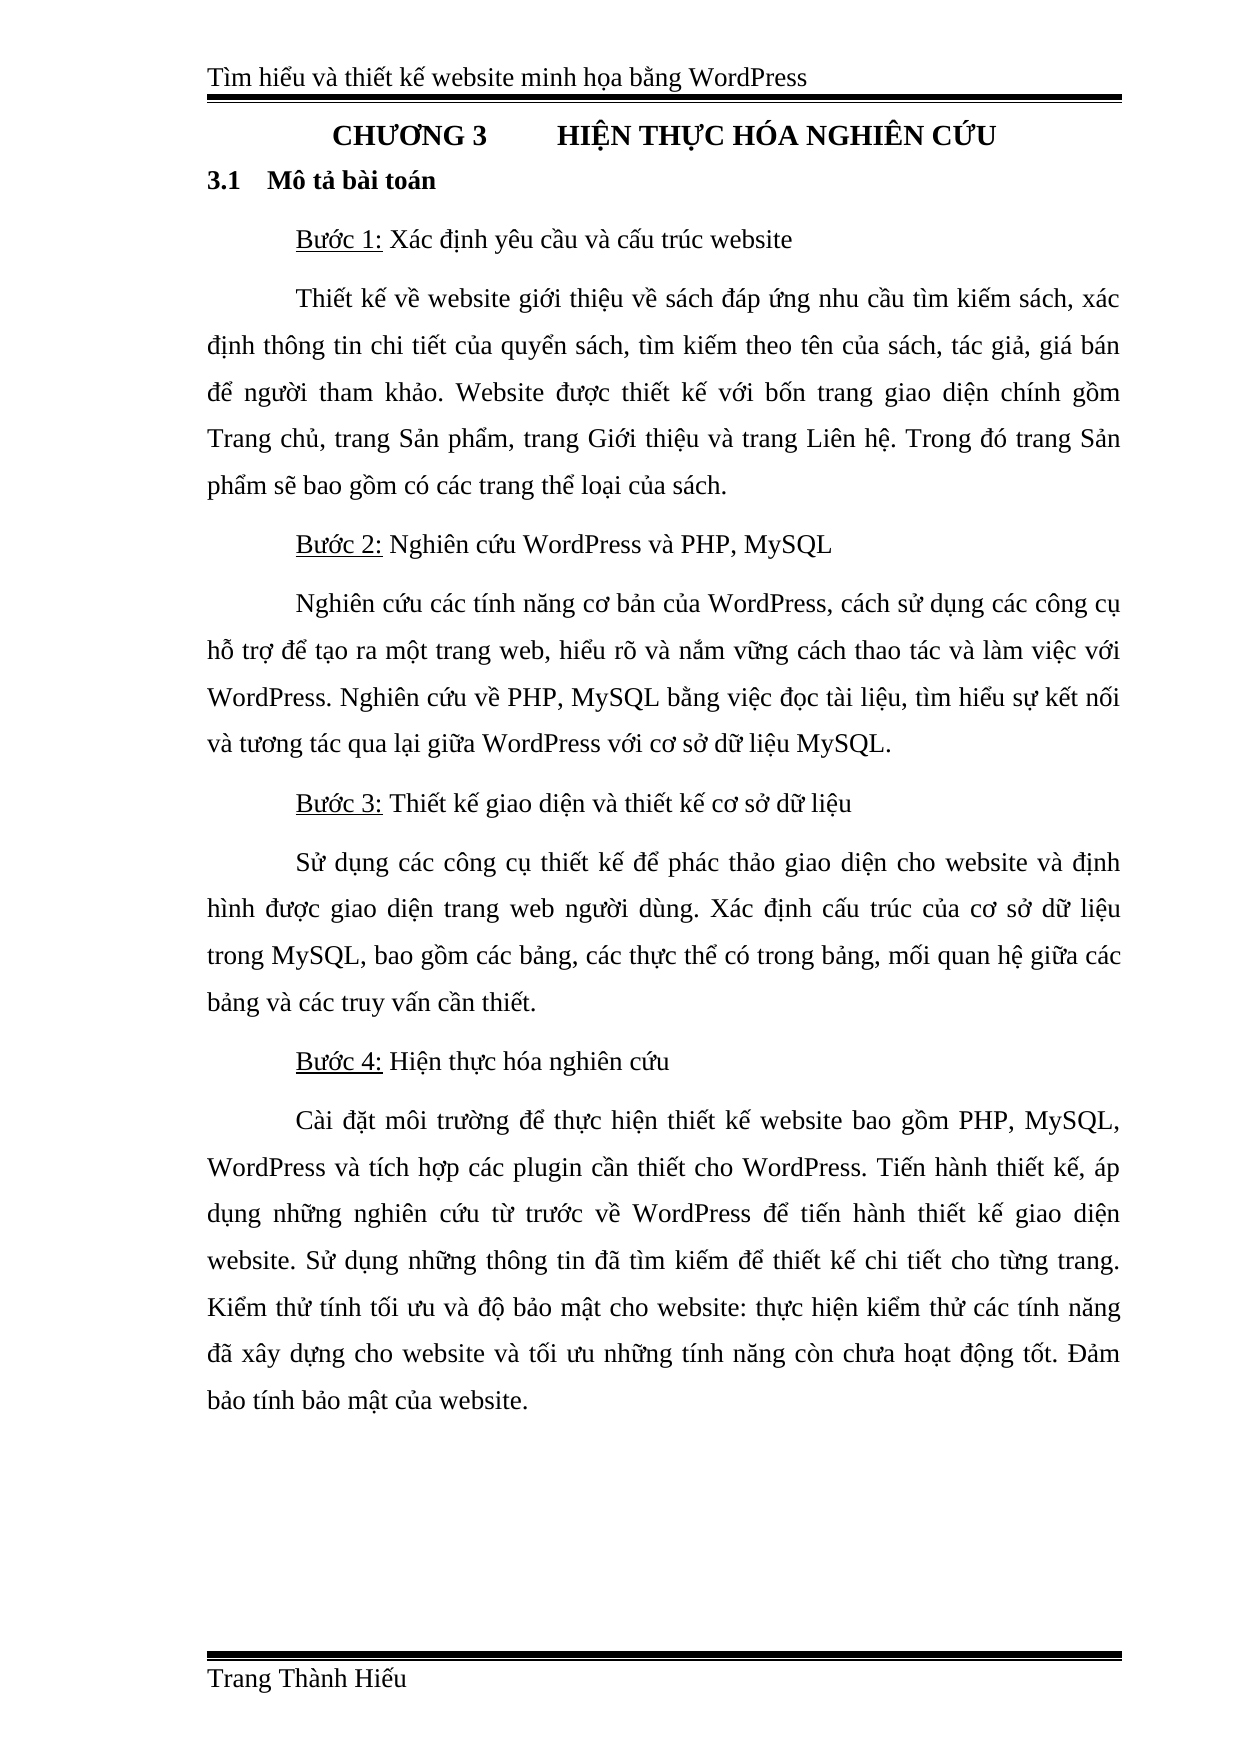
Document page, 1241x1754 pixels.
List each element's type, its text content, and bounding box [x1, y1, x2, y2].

text Cài đặt môi trường để thực hiện thiết kế website bao gồm PHP, MySQL, WordPress và tích hợp các plugin cần thiết cho WordPress. Tiến hành thiết kế, áp dụng những nghiên cứu từ trước về WordPress để tiến hành thiết kế giao diện website. Sử dụng những thông tin đã tìm kiếm để thiết kế chi tiết cho từng trang. Kiểm thử tính tối ưu và độ bảo mật cho website: thực hiện kiểm thử các tính năng đã xây dựng cho website và tối ưu những tính năng còn chưa hoạt động tốt. Đảm bảo tính bảo mật của website. [207, 1104, 1122, 1415]
text Bước 4: Hiện thực hóa nghiên cứu [207, 1045, 1122, 1076]
text Bước 3: Thiết kế giao diện và thiết kế cơ sở dữ liệu [207, 787, 1122, 818]
text Nghiên cứu các tính năng cơ bản của WordPress, cách sử dụng các công cụ hỗ trợ để tạo ra một trang web, hiểu rõ và nắm vững cách thao tác và làm việc với WordPress. Nghiên cứu về PHP, MySQL bằng việc đọc tài liệu, tìm hiểu sự kết nối và tương tác qua lại giữa WordPress với cơ sở dữ liệu MySQL. [207, 587, 1122, 759]
text Bước 2: Nghiên cứu WordPress và PHP, MySQL [207, 528, 1122, 559]
subtitle HIỆN THỰC HÓA NGHIÊN CỨU [207, 118, 1122, 152]
text Thiết kế về website giới thiệu về sách đáp ứng nhu cầu tìm kiếm sách, xác định thông tin chi tiết của quyển sách, tìm kiếm theo tên của sách, tác giả, giá bán để người tham khảo. Website được thiết kế với bốn trang giao diện chính gồm Trang chủ, trang Sản phẩm, trang Giới thiệu và trang Liên hệ. Trong đó trang Sản phẩm sẽ bao gồm có các trang thể loại của sách. [207, 282, 1122, 500]
text Sử dụng các công cụ thiết kế để phác thảo giao diện cho website và định hình được giao diện trang web người dùng. Xác định cấu trúc của cơ sở dữ liệu trong MySQL, bao gồm các bảng, các thực thể có trong bảng, mối quan hệ giữa các bảng và các truy vấn cần thiết. [207, 846, 1122, 1017]
text Bước 1: Xác định yêu cầu và cấu trúc website [207, 223, 1122, 254]
subtitle Mô tả bài toán [207, 164, 1122, 195]
